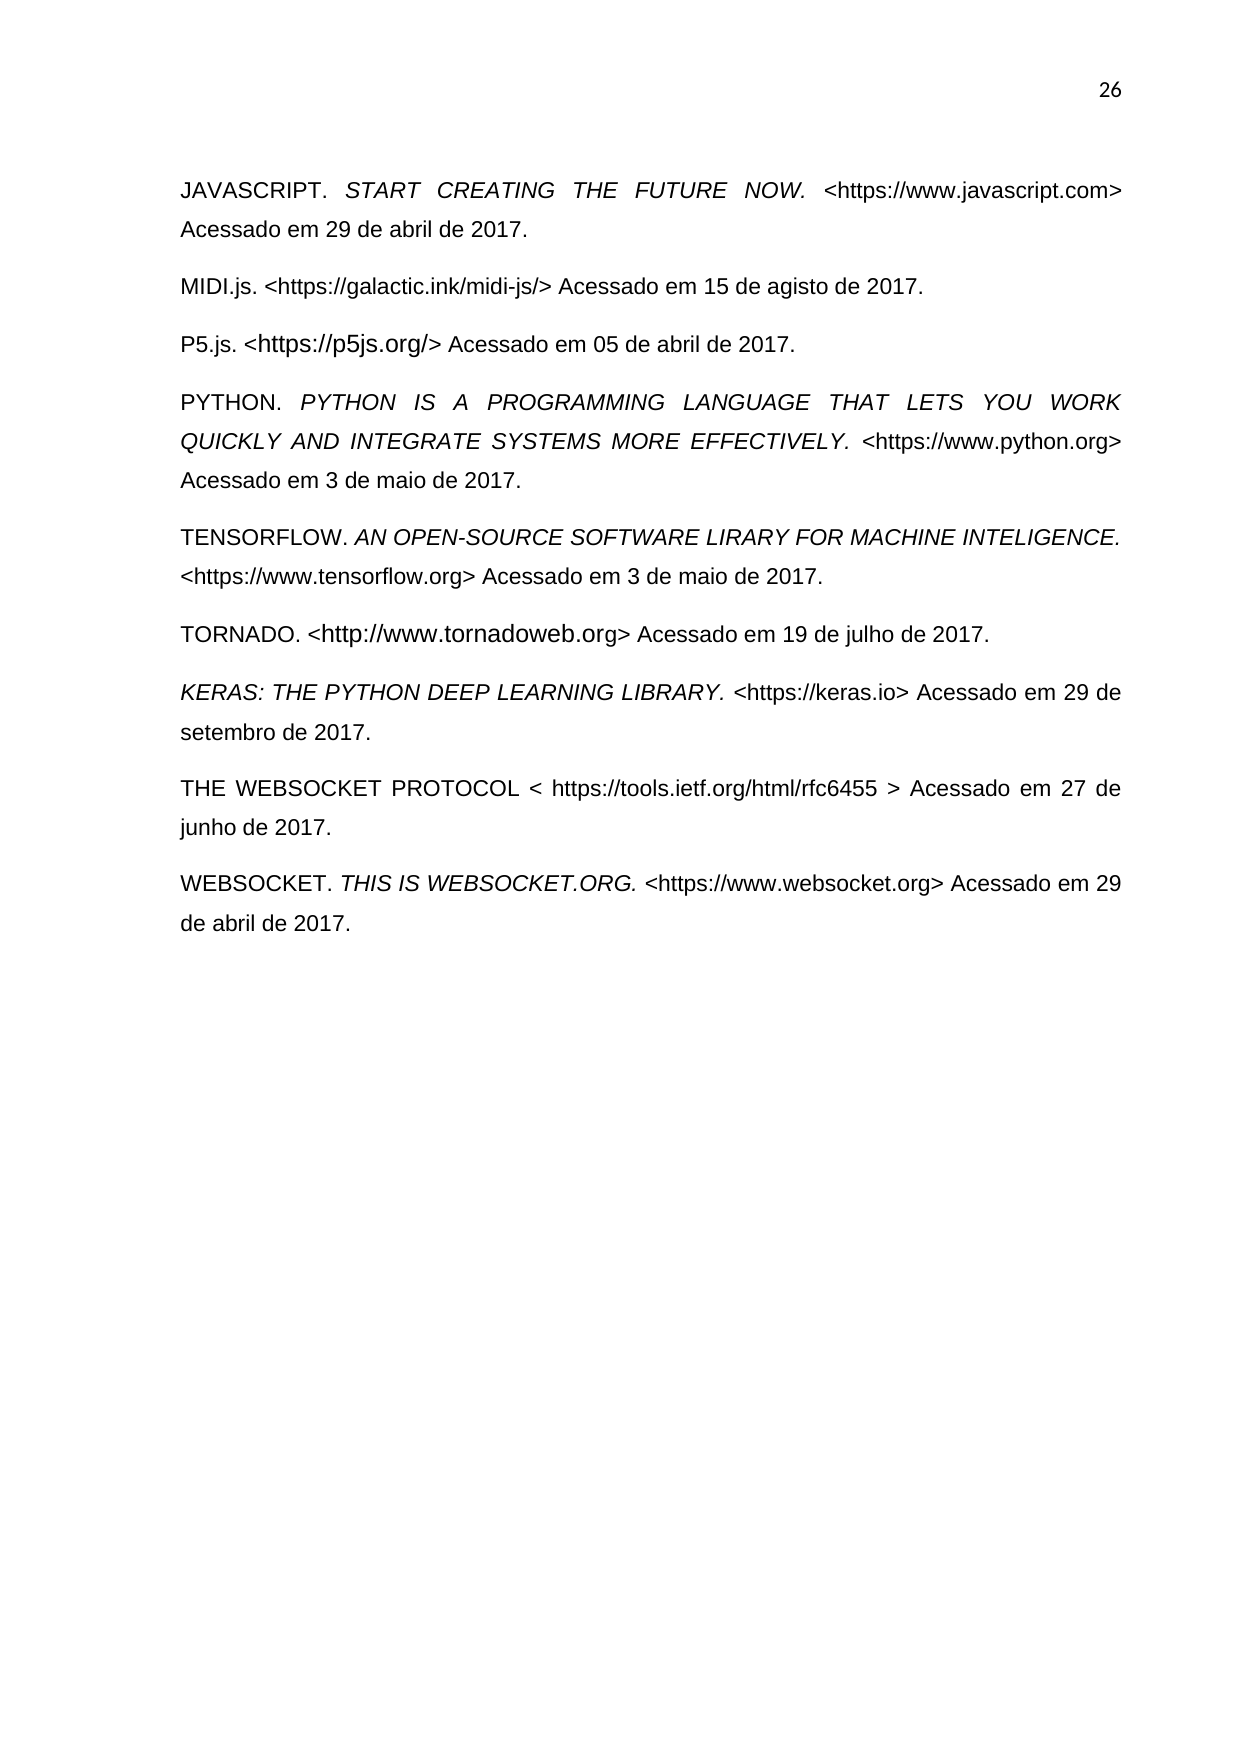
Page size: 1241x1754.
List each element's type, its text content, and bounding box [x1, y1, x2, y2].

text PYTHON. PYTHON IS A PROGRAMMING LANGUAGE THAT LETS YOU WORK QUICKLY AND INTEGRATE SYSTEMS MORE EFFECTIVELY. <https://www.python.org> Acessado em 3 de maio de 2017. [180, 388, 1122, 494]
text TENSORFLOW. AN OPEN-SOURCE SOFTWARE LIRARY FOR MACHINE INTELIGENCE. <https://www.tensorflow.org> Acessado em 3 de maio de 2017. [180, 524, 1122, 589]
text MIDI.js. <https://galactic.ink/midi-js/> Acessado em 15 de agisto de 2017. [180, 273, 1122, 299]
text JAVASCRIPT. START CREATING THE FUTURE NOW. <https://www.javascript.com> Acessado em 29 de abril de 2017. [180, 177, 1122, 243]
text TORNADO. <http://www.tornadoweb.org> Acessado em 19 de julho de 2017. [180, 619, 1122, 648]
text WEBSOCKET. THIS IS WEBSOCKET.ORG. <https://www.websocket.org> Acessado em 29 de abril de 2017. [180, 870, 1122, 936]
text P5.js. <https://p5js.org/> Acessado em 05 de abril de 2017. [180, 329, 1122, 357]
text KERAS: THE PYTHON DEEP LEARNING LIBRARY. <https://keras.io> Acessado em 29 de setembro de 2017. [180, 679, 1122, 745]
text THE WEBSOCKET PROTOCOL < https://tools.ietf.org/html/rfc6455 > Acessado em 27 de junho de 2017. [180, 775, 1122, 841]
